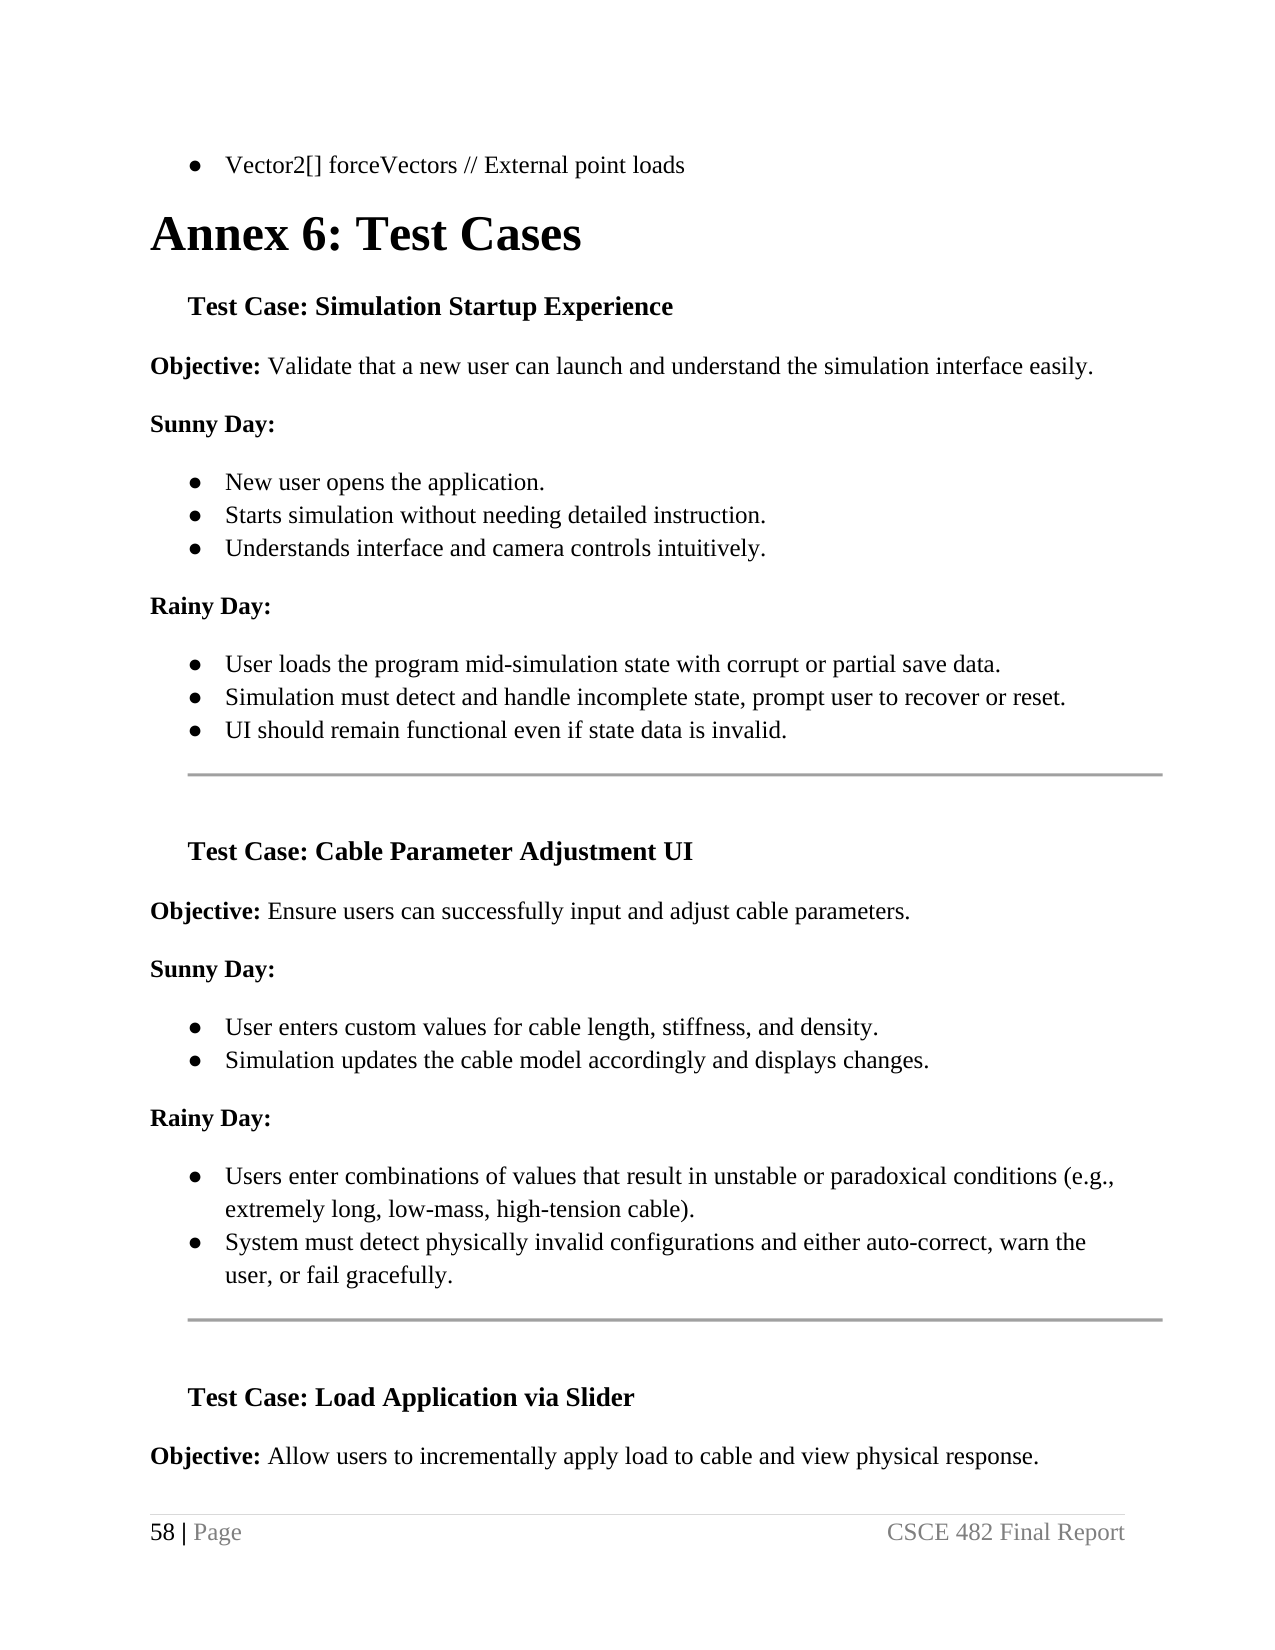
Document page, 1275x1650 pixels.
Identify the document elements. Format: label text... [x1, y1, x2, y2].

subtitle Test Case: Simulation Startup Experience [187, 290, 1125, 322]
text Sunny Day: [150, 954, 1125, 983]
list New user opens the application. [187, 467, 1125, 496]
list Users enter combinations of values that result in unstable or paradoxical conditions (e.g., extremely long, low-mass, high-tension cable). [187, 1161, 1125, 1223]
list UI should remain functional even if state data is invalid. [187, 715, 1125, 744]
list User enters custom values for cable length, stiffness, and density. [187, 1012, 1125, 1041]
list Starts simulation without needing detailed instruction. [187, 500, 1125, 529]
list Vector2[] forceVectors // External point loads [187, 150, 1125, 179]
text Objective: Ensure users can successfully input and adjust cable parameters. [150, 896, 1125, 925]
text Objective: Validate that a new user can launch and understand the simulation interface easily. [150, 351, 1125, 380]
list Simulation must detect and handle incomplete state, prompt user to recover or reset. [187, 682, 1125, 711]
subtitle Test Case: Cable Parameter Adjustment UI [187, 836, 1125, 867]
list System must detect physically invalid configurations and either auto-correct, warn the user, or fail gracefully. [187, 1227, 1125, 1289]
list Understands interface and camera controls intuitively. [187, 533, 1125, 562]
text Sunny Day: [150, 409, 1125, 438]
text Rainy Day: [150, 591, 1125, 620]
list User loads the program mid-simulation state with corrupt or partial save data. [187, 649, 1125, 678]
list Simulation updates the cable model accordingly and displays changes. [187, 1045, 1125, 1074]
text Rainy Day: [150, 1103, 1125, 1132]
subtitle Test Case: Load Application via Slider [187, 1381, 1125, 1412]
subtitle Annex 6: Test Cases [150, 204, 1125, 261]
text Objective: Allow users to incrementally apply load to cable and view physical response. [150, 1441, 1125, 1470]
